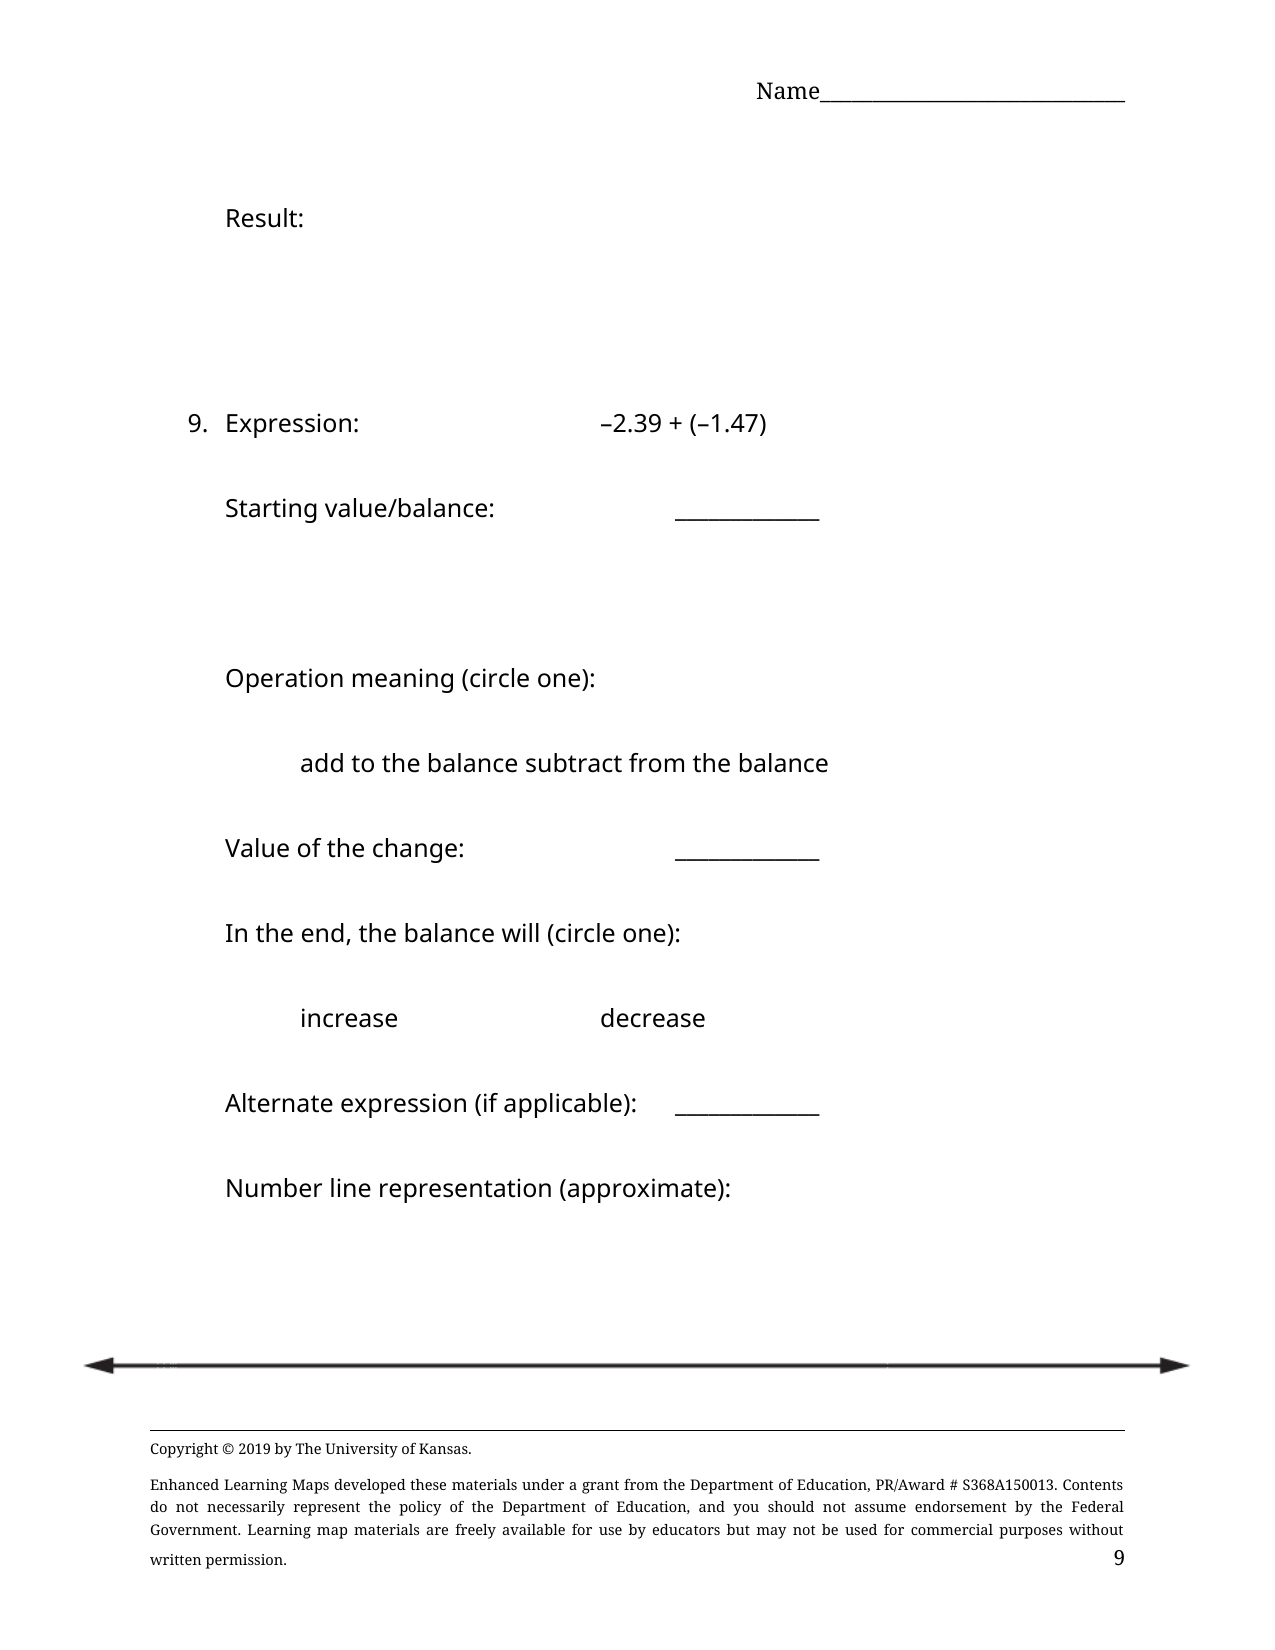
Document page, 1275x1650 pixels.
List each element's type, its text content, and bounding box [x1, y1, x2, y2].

list increase decrease [300, 1001, 1125, 1035]
list Starting value/balance: _____________ [225, 490, 1125, 524]
list Operation meaning (circle one): [225, 661, 1125, 694]
list add to the balance subtract from the balance [300, 746, 1125, 780]
list Value of the change: _____________ [225, 831, 1125, 865]
list Alternate expression (if applicable): _____________ [225, 1086, 1125, 1120]
list In the end, the balance will (circle one): [225, 916, 1125, 950]
picture [46, 1330, 1217, 1404]
list Number line representation (approximate): [225, 1171, 1125, 1205]
list Expression: –2.39 + (–1.47) [187, 405, 1125, 439]
list Result: [225, 201, 1125, 235]
